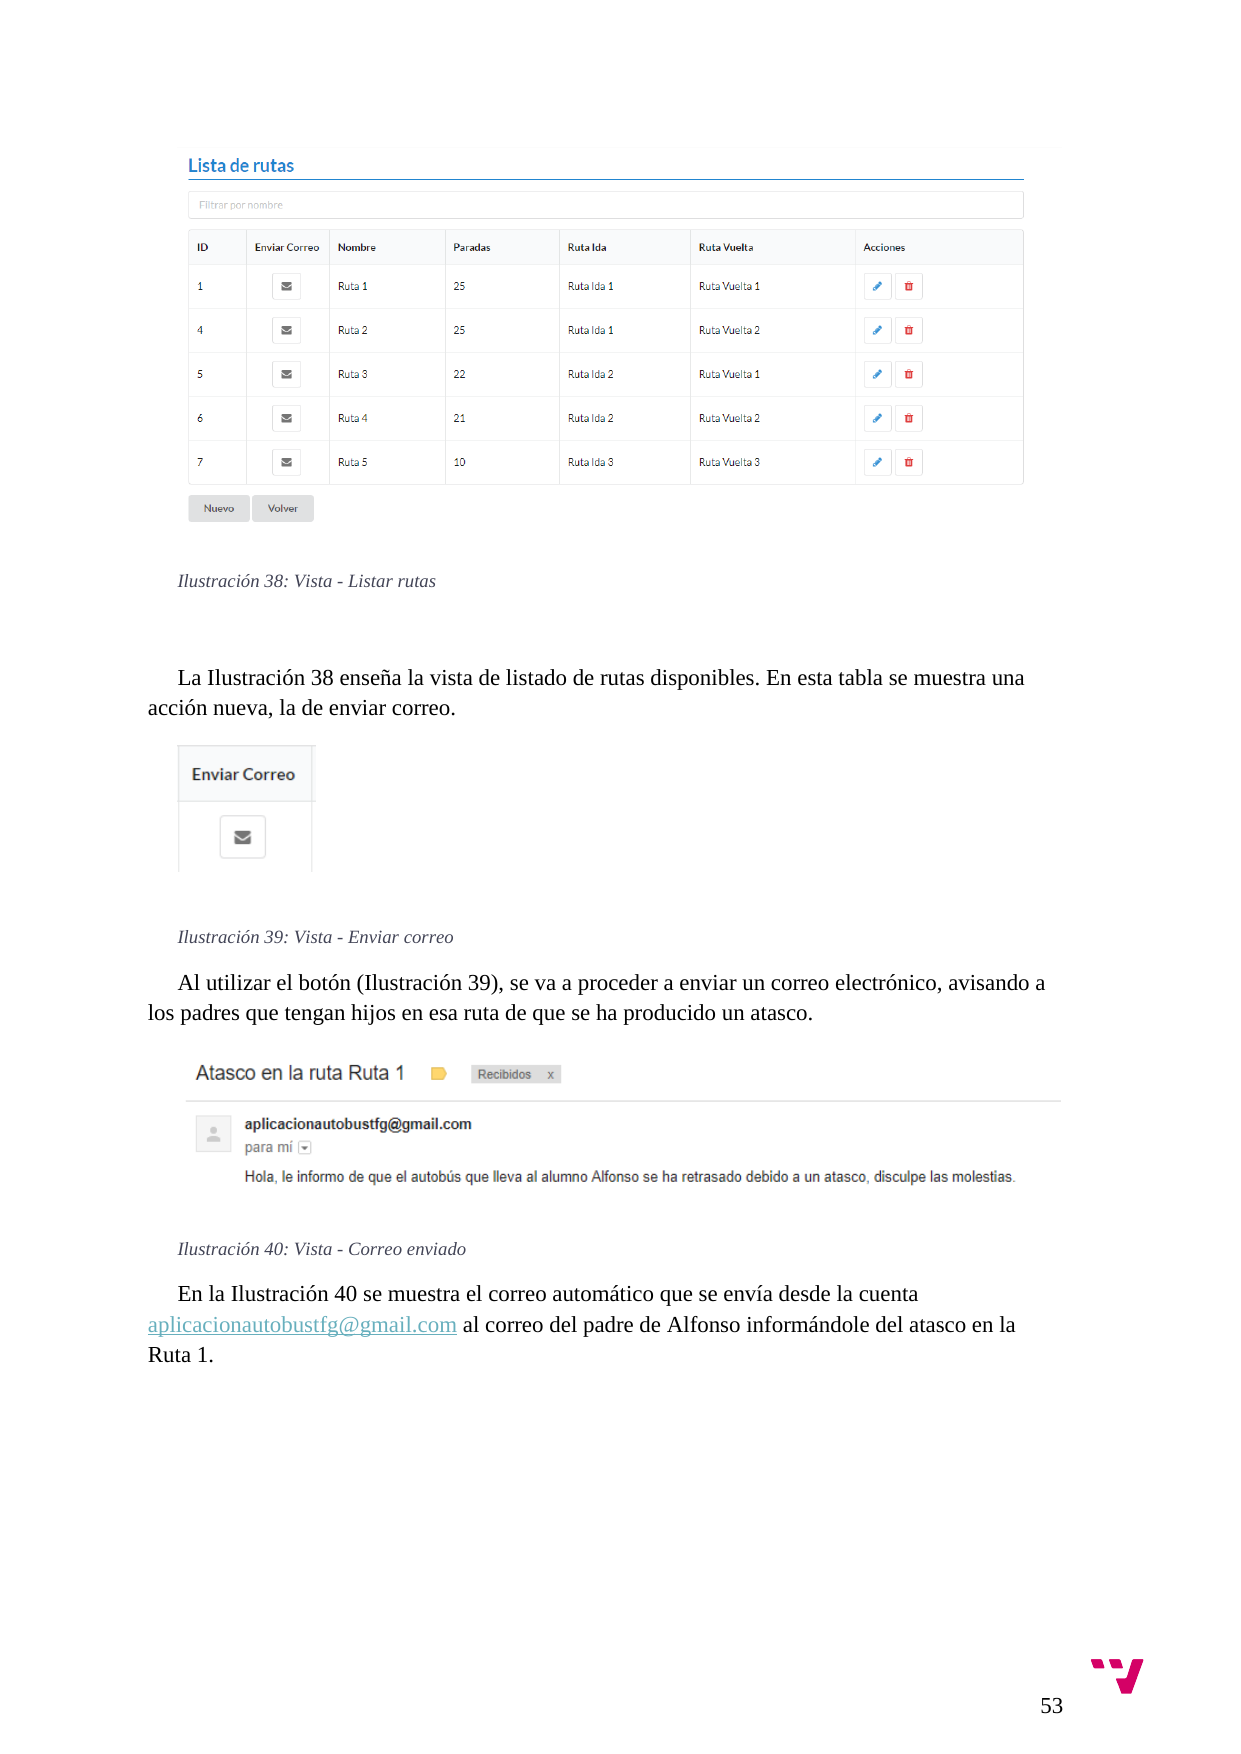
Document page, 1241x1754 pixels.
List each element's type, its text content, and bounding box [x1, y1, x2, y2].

picture [177, 744, 316, 872]
text La Ilustración 38 enseña la vista de listado de rutas disponibles. En esta tabla se muestra una acción nueva, la de enviar correo. [148, 664, 1063, 720]
picture [177, 147, 1062, 546]
picture [1090, 1659, 1144, 1694]
text Ilustración 38: Vista - Listar rutas [148, 570, 1063, 592]
text Al utilizar el botón (Ilustración 39), se va a proceder a enviar un correo electrónico, avisando a los padres que tengan hijos en esa ruta de que se ha producido un atasco. [148, 969, 1063, 1025]
text En la Ilustración 40 se muestra el correo automático que se envía desde la cuenta aplicacionautobustfg@gmail.com al correo del padre de Alfonso informándole del atasco en la Ruta 1. [148, 1280, 1063, 1367]
text Ilustración 39: Vista - Enviar correo [148, 926, 1063, 948]
picture [177, 1049, 1061, 1214]
text Ilustración 40: Vista - Correo enviado [148, 1238, 1063, 1259]
